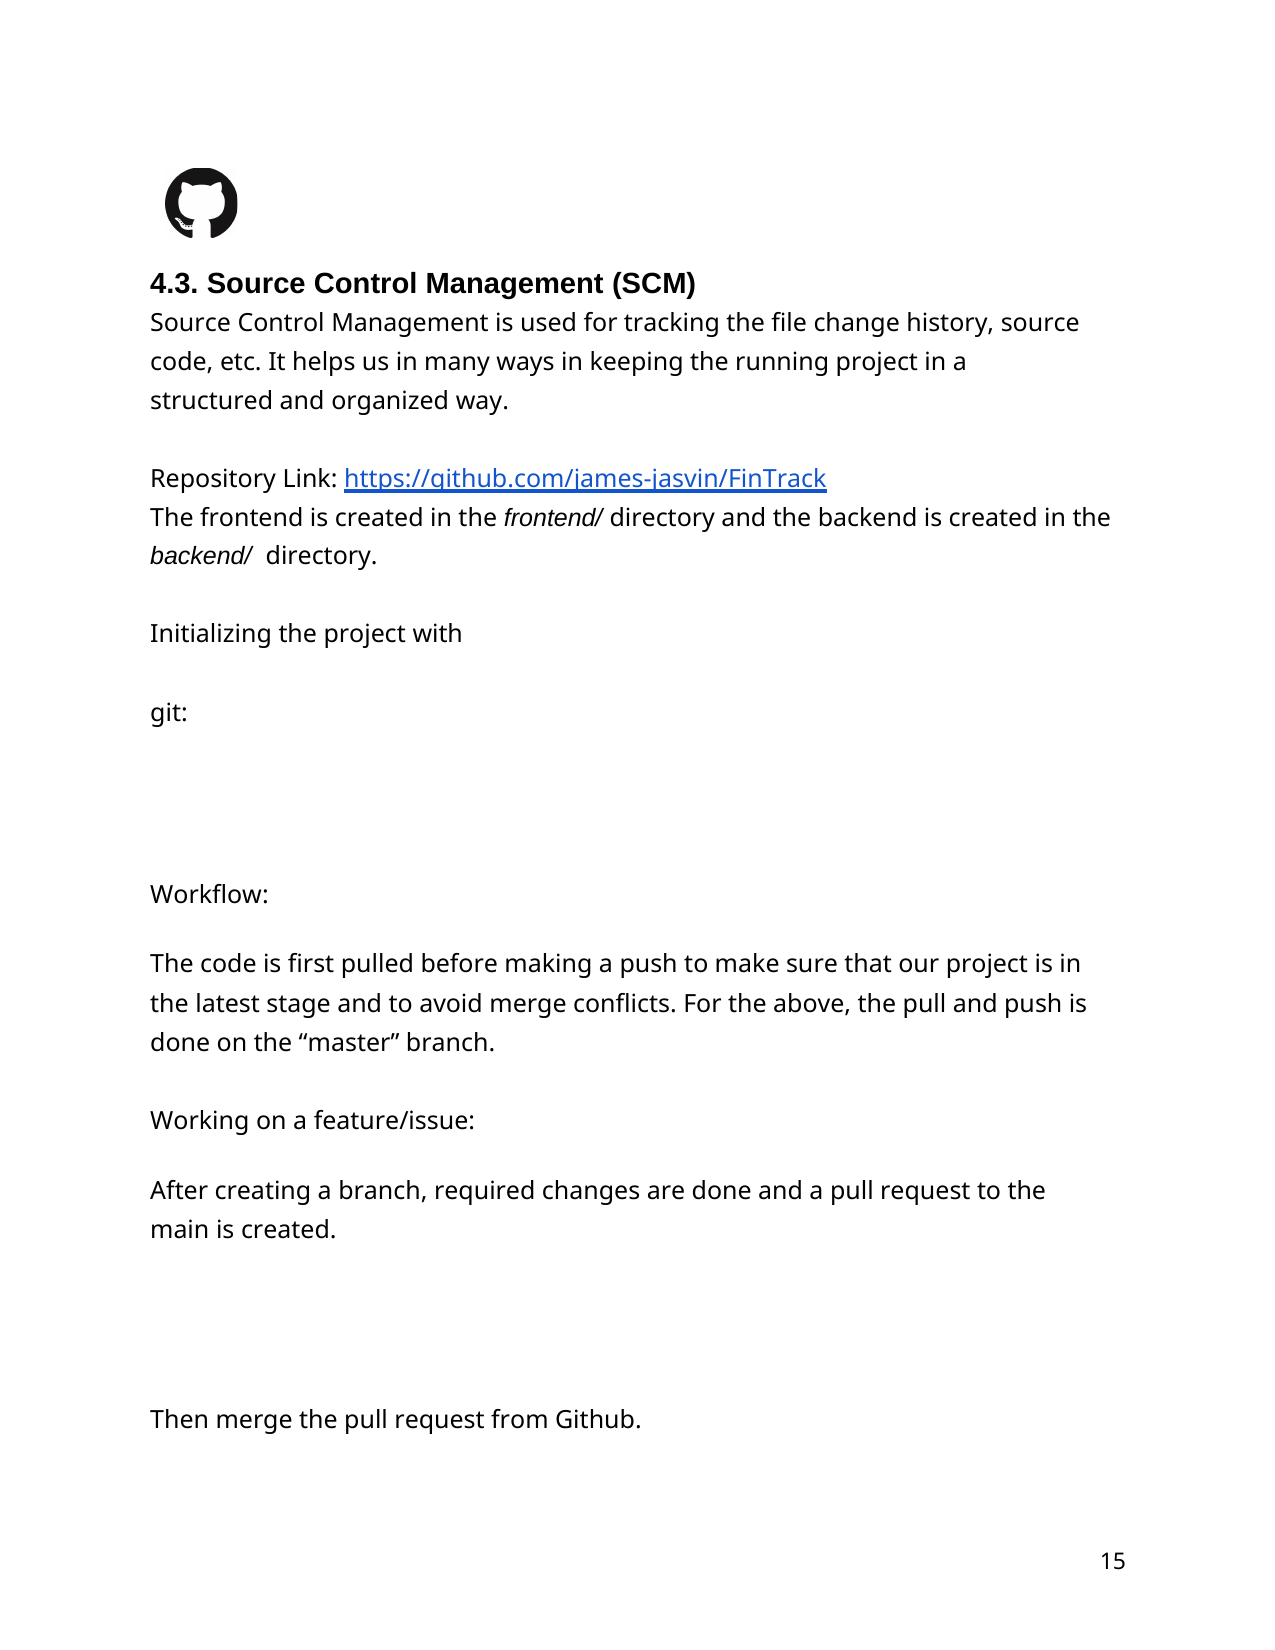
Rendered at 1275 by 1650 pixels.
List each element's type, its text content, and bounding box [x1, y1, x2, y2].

text backend/ directory. Initializing the project with git: [150, 537, 476, 728]
text The frontend is created in the frontend/ directory and the backend is created in the [150, 499, 1264, 533]
text Working on a feature/issue: [150, 1103, 1264, 1137]
subtitle Source Control Management (SCM) [150, 266, 1264, 299]
picture [165, 168, 238, 238]
text Repository Link: https://github.com/james-jasvin/FinTrack [150, 461, 1264, 495]
text Workflow: [150, 876, 1264, 910]
text After creating a branch, required changes are done and a pull request to the main is created. [150, 1172, 1079, 1246]
text The code is first pulled before making a push to make sure that our project is in the latest stage and to avoid merge conflicts. For the above, the pull and push is done on the “master” branch. [150, 946, 1093, 1058]
text Source Control Management is used for tracking the file change history, source code, etc. It helps us in many ways in keeping the running project in a structured and organized way. [150, 304, 1092, 417]
text Then merge the pull request from Github. [150, 1407, 1264, 1434]
